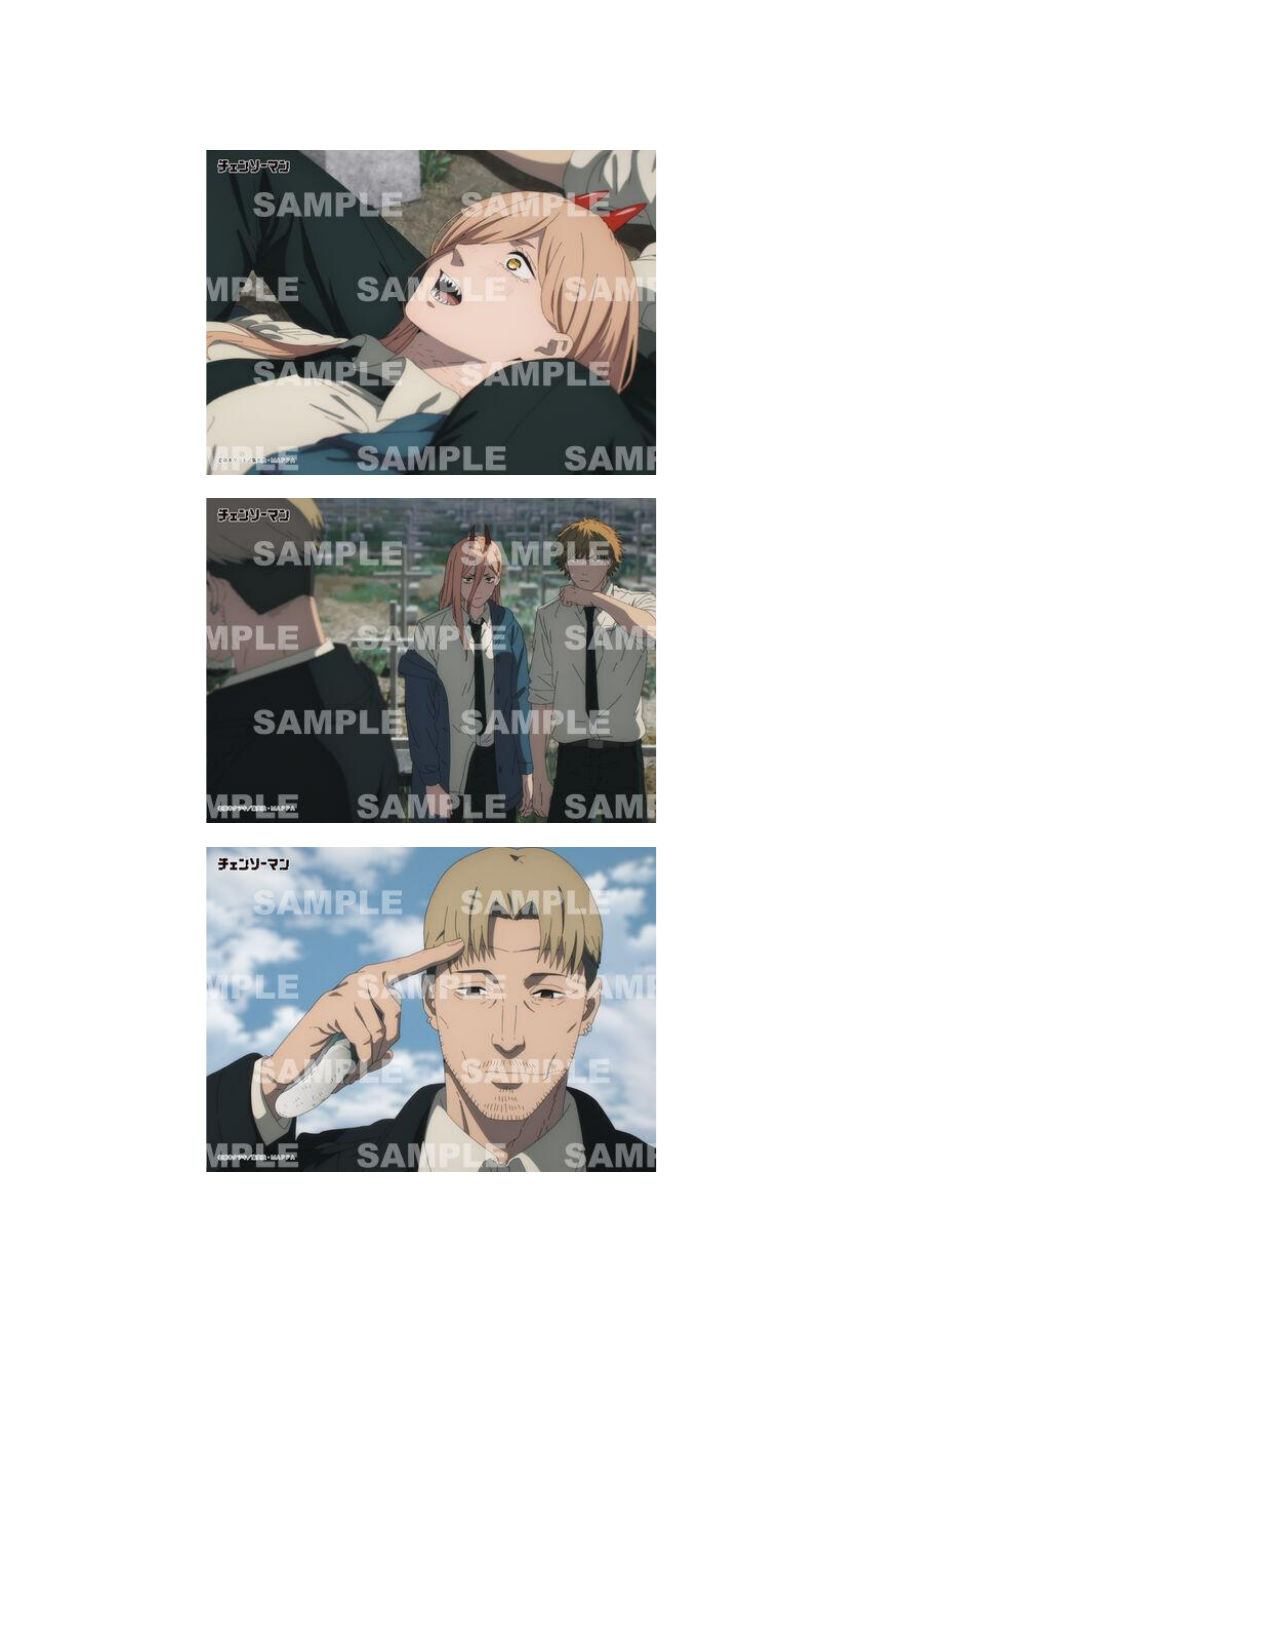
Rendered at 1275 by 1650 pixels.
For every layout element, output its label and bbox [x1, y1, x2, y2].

picture [206, 847, 657, 1172]
picture [206, 150, 657, 475]
picture [206, 498, 657, 823]
